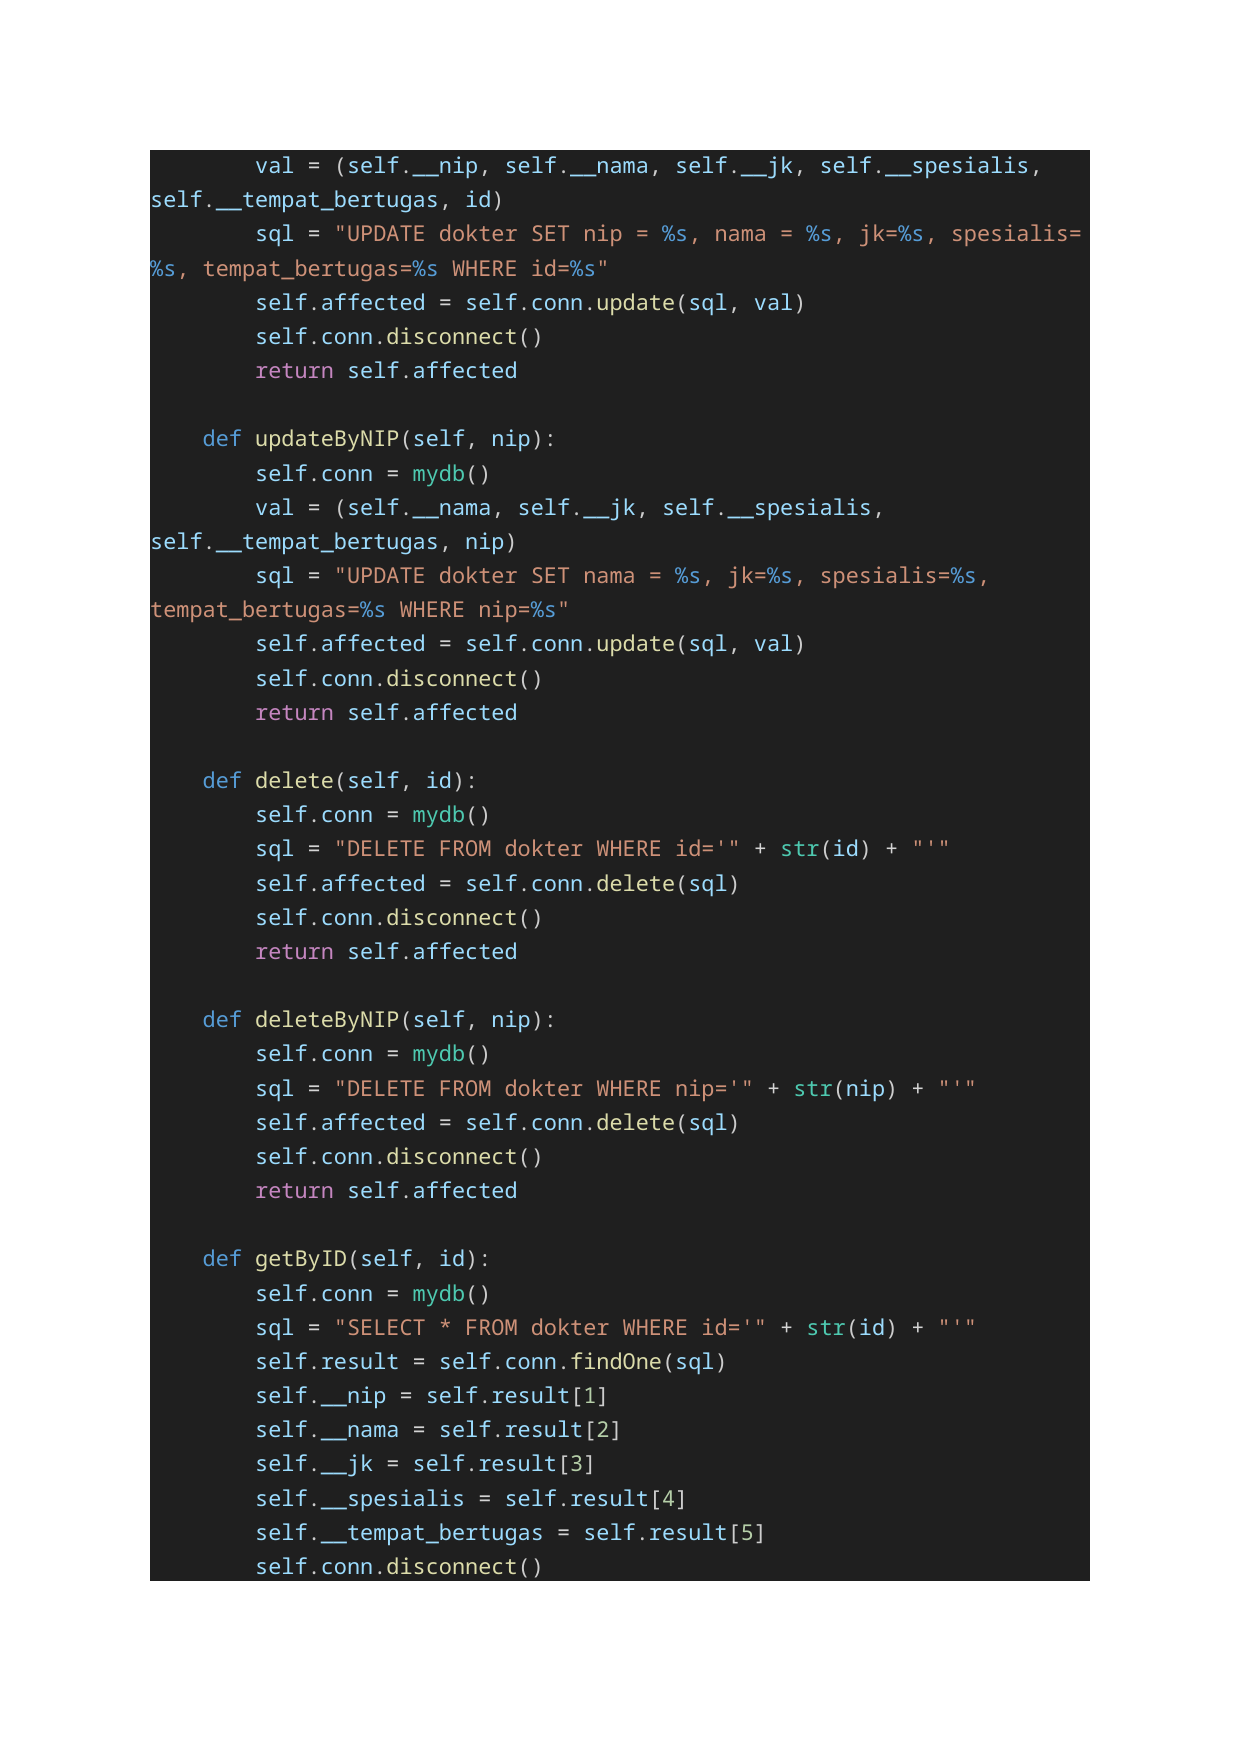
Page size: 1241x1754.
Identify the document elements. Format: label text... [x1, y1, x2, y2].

text sql = "DELETE FROM dokter WHERE id='" + str(id) + "'" [150, 833, 1090, 863]
text self.affected = self.conn.update(sql, val) [150, 628, 1090, 658]
text self.conn = mydb() [150, 799, 1090, 829]
text self.__nip = self.result[1] [150, 1380, 1090, 1410]
text self.__nama = self.result[2] [150, 1414, 1090, 1444]
text val = (self.__nama, self.__jk, self.__spesialis, self.__tempat_bertugas, nip) [150, 492, 1090, 556]
text self.affected = self.conn.delete(sql) [150, 867, 1090, 897]
text return self.affected [150, 1175, 1090, 1205]
text def deleteByNIP(self, nip): [150, 1004, 1090, 1034]
text def delete(self, id): [150, 765, 1090, 795]
text self.__jk = self.result[3] [150, 1448, 1090, 1478]
text self.conn.disconnect() [150, 662, 1090, 692]
text self.conn.disconnect() [150, 902, 1090, 931]
text self.conn.disconnect() [150, 1551, 1090, 1581]
text sql = "UPDATE dokter SET nip = %s, nama = %s, jk=%s, spesialis=%s, tempat_bertugas=%s WHERE id=%s" [150, 218, 1090, 282]
text def getByID(self, id): [150, 1243, 1090, 1273]
text val = (self.__nip, self.__nama, self.__jk, self.__spesialis, self.__tempat_bertugas, id) [150, 150, 1090, 214]
text self.result = self.conn.findOne(sql) [150, 1346, 1090, 1376]
text return self.affected [150, 697, 1090, 726]
text self.affected = self.conn.delete(sql) [150, 1107, 1090, 1136]
text sql = "DELETE FROM dokter WHERE nip='" + str(nip) + "'" [150, 1072, 1090, 1102]
text self.__spesialis = self.result[4] [150, 1482, 1090, 1512]
text self.conn.disconnect() [150, 321, 1090, 351]
text sql = "UPDATE dokter SET nama = %s, jk=%s, spesialis=%s, tempat_bertugas=%s WHERE nip=%s" [150, 560, 1090, 624]
text self.conn = mydb() [150, 457, 1090, 487]
text def updateByNIP(self, nip): [150, 423, 1090, 453]
text return self.affected [150, 936, 1090, 966]
text self.__tempat_bertugas = self.result[5] [150, 1517, 1090, 1546]
text self.affected = self.conn.update(sql, val) [150, 287, 1090, 316]
text self.conn = mydb() [150, 1038, 1090, 1068]
text return self.affected [150, 355, 1090, 385]
text sql = "SELECT * FROM dokter WHERE id='" + str(id) + "'" [150, 1312, 1090, 1341]
text self.conn = mydb() [150, 1277, 1090, 1307]
text self.conn.disconnect() [150, 1141, 1090, 1171]
